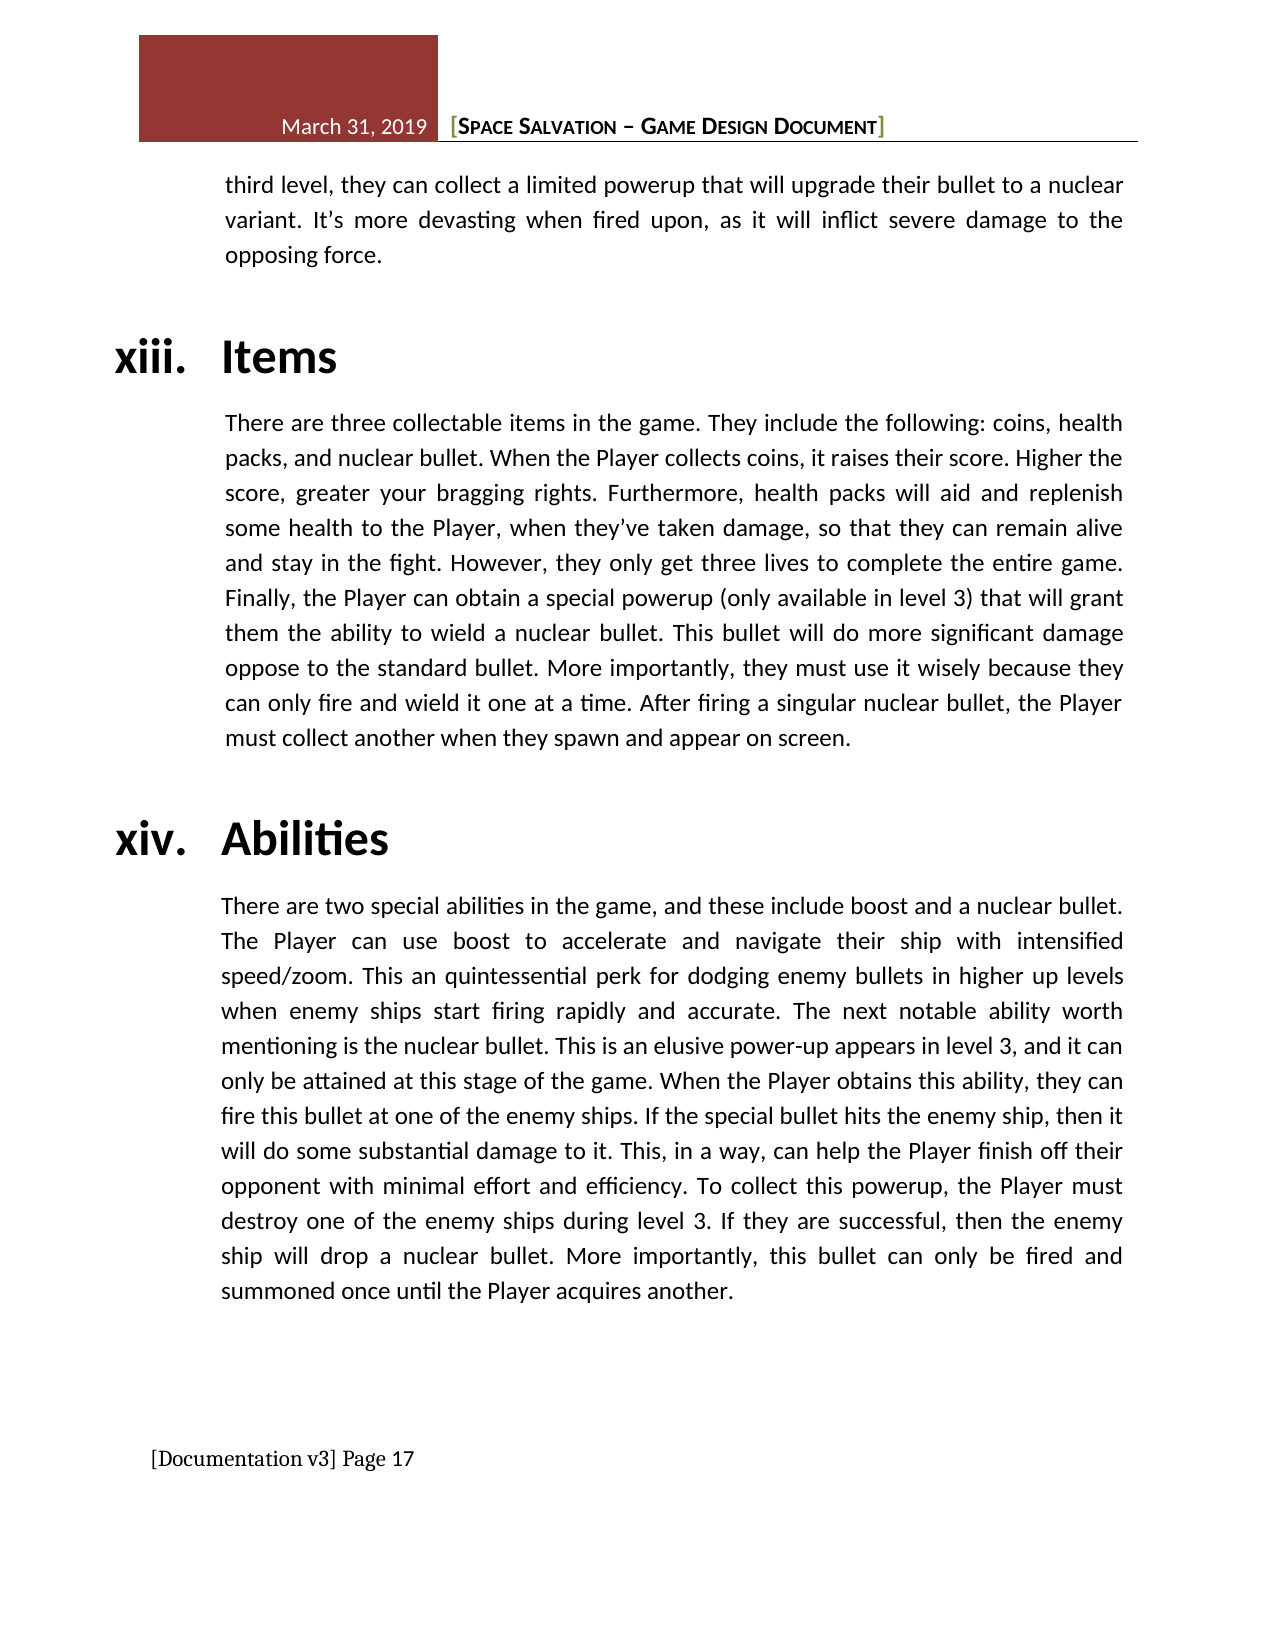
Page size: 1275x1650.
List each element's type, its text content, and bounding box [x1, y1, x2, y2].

text There are three collectable items in the game. They include the following: coins, health packs, and nuclear bullet. When the Player collects coins, it raises their score. Higher the score, greater your bragging rights. Furthermore, health packs will aid and replenish some health to the Player, when they’ve taken damage, so that they can remain alive and stay in the fight. However, they only get three lives to complete the entire game. Finally, the Player can obtain a special powerup (only available in level 3) that will grant them the ability to wield a nuclear bullet. This bullet will do more significant damage oppose to the standard bullet. More importantly, they must use it wisely because they can only fire and wield it one at a time. After firing a singular nuclear bullet, the Player must collect another when they spawn and appear on screen. [225, 407, 1125, 753]
text There are two special abilities in the game, and these include boost and a nuclear bullet. The Player can use boost to accelerate and navigate their ship with intensified speed/zoom. This an quintessential perk for dodging enemy bullets in higher up levels when enemy ships start firing rapidly and accurate. The next notable ability worth mentioning is the nuclear bullet. This is an elusive power-up appears in level 3, and it can only be attained at this stage of the game. When the Player obtains this ability, they can fire this bullet at one of the enemy ships. If the special bullet hits the enemy ship, then it will do some substantial damage to it. This, in a way, can help the Player finish off their opponent with minimal effort and efficiency. To collect this powerup, the Player must destroy one of the enemy ships during level 3. If they are successful, then the enemy ship will drop a nuclear bullet. More importantly, this bullet can only be fired and summoned once until the Player acquires another. [221, 890, 1125, 1305]
subtitle Abilities [187, 807, 1125, 868]
subtitle Items [187, 324, 1125, 386]
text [225, 169, 1125, 270]
